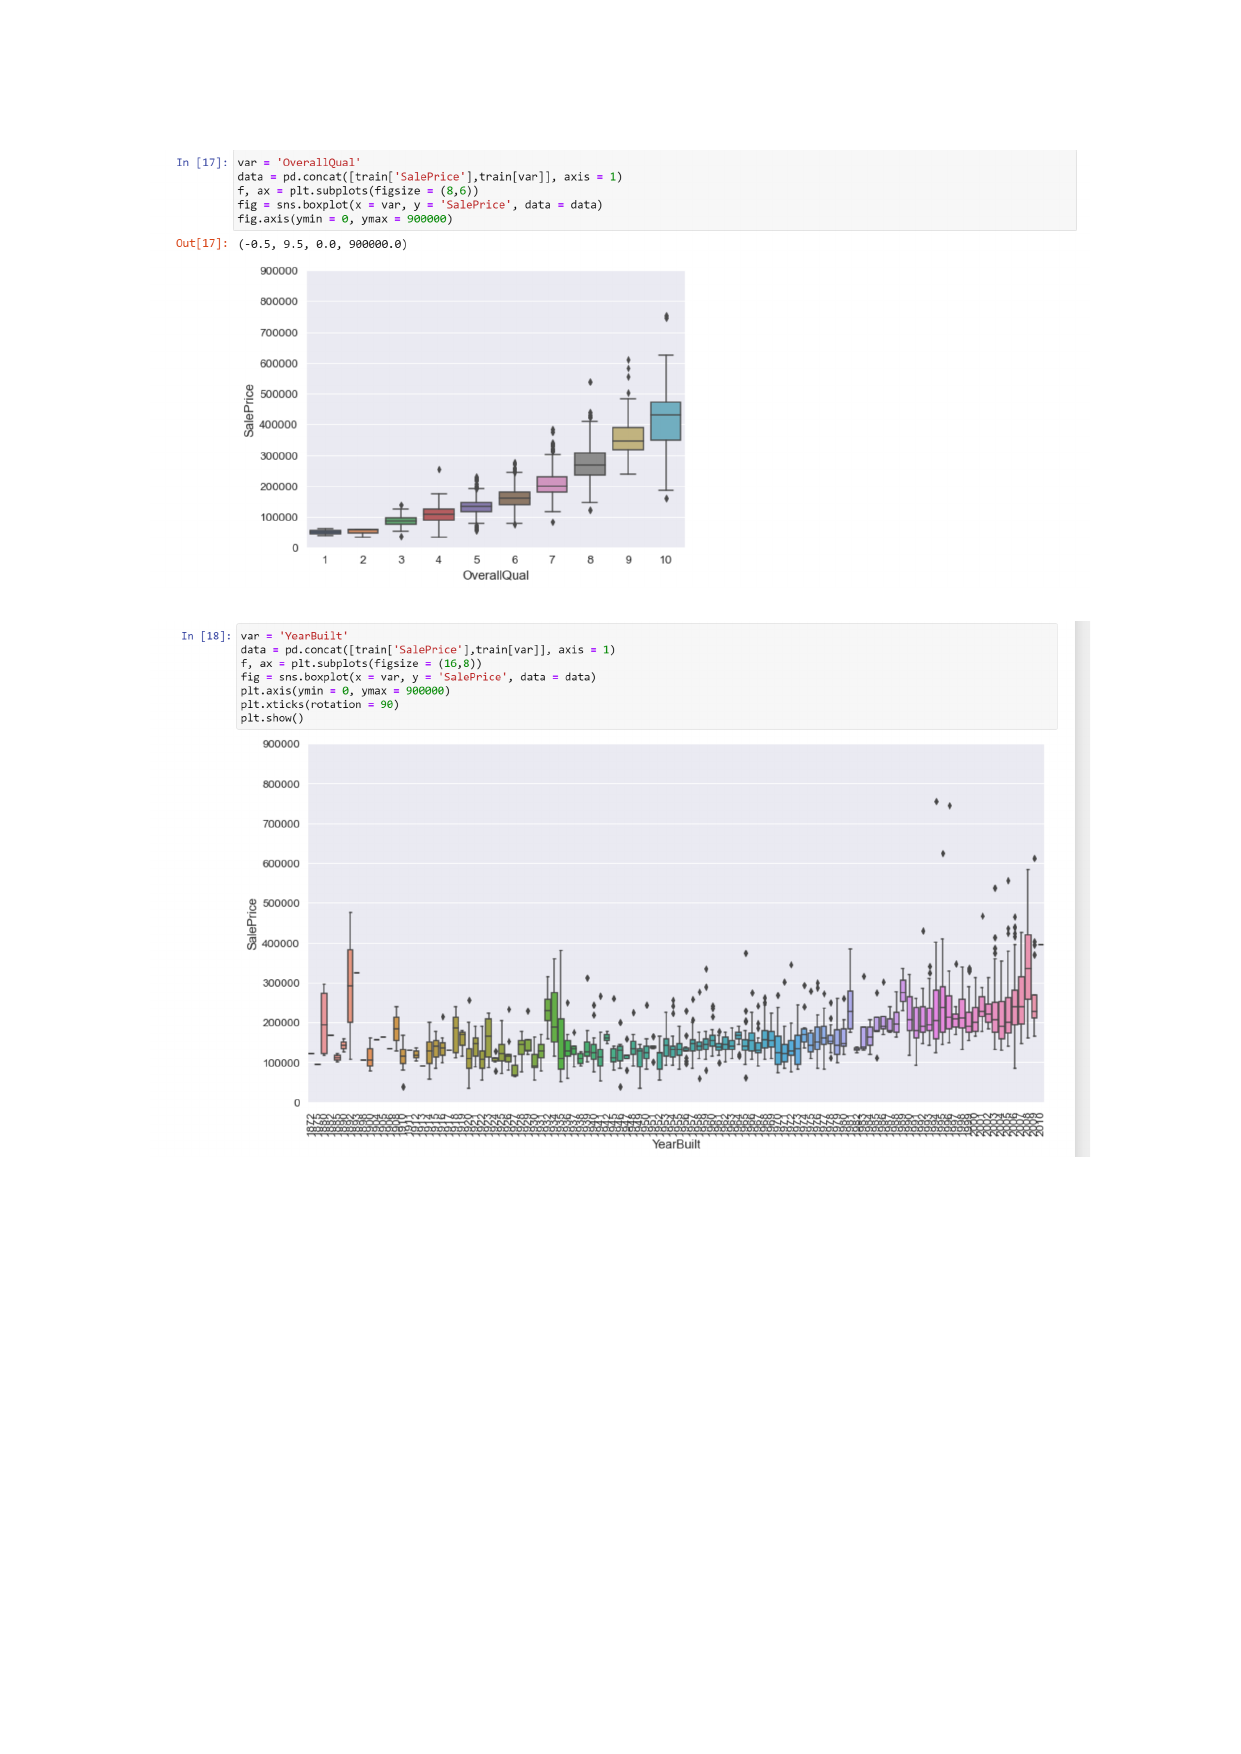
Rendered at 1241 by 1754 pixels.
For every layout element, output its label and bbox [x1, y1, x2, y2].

picture [150, 150, 1091, 588]
picture [150, 621, 1091, 1157]
